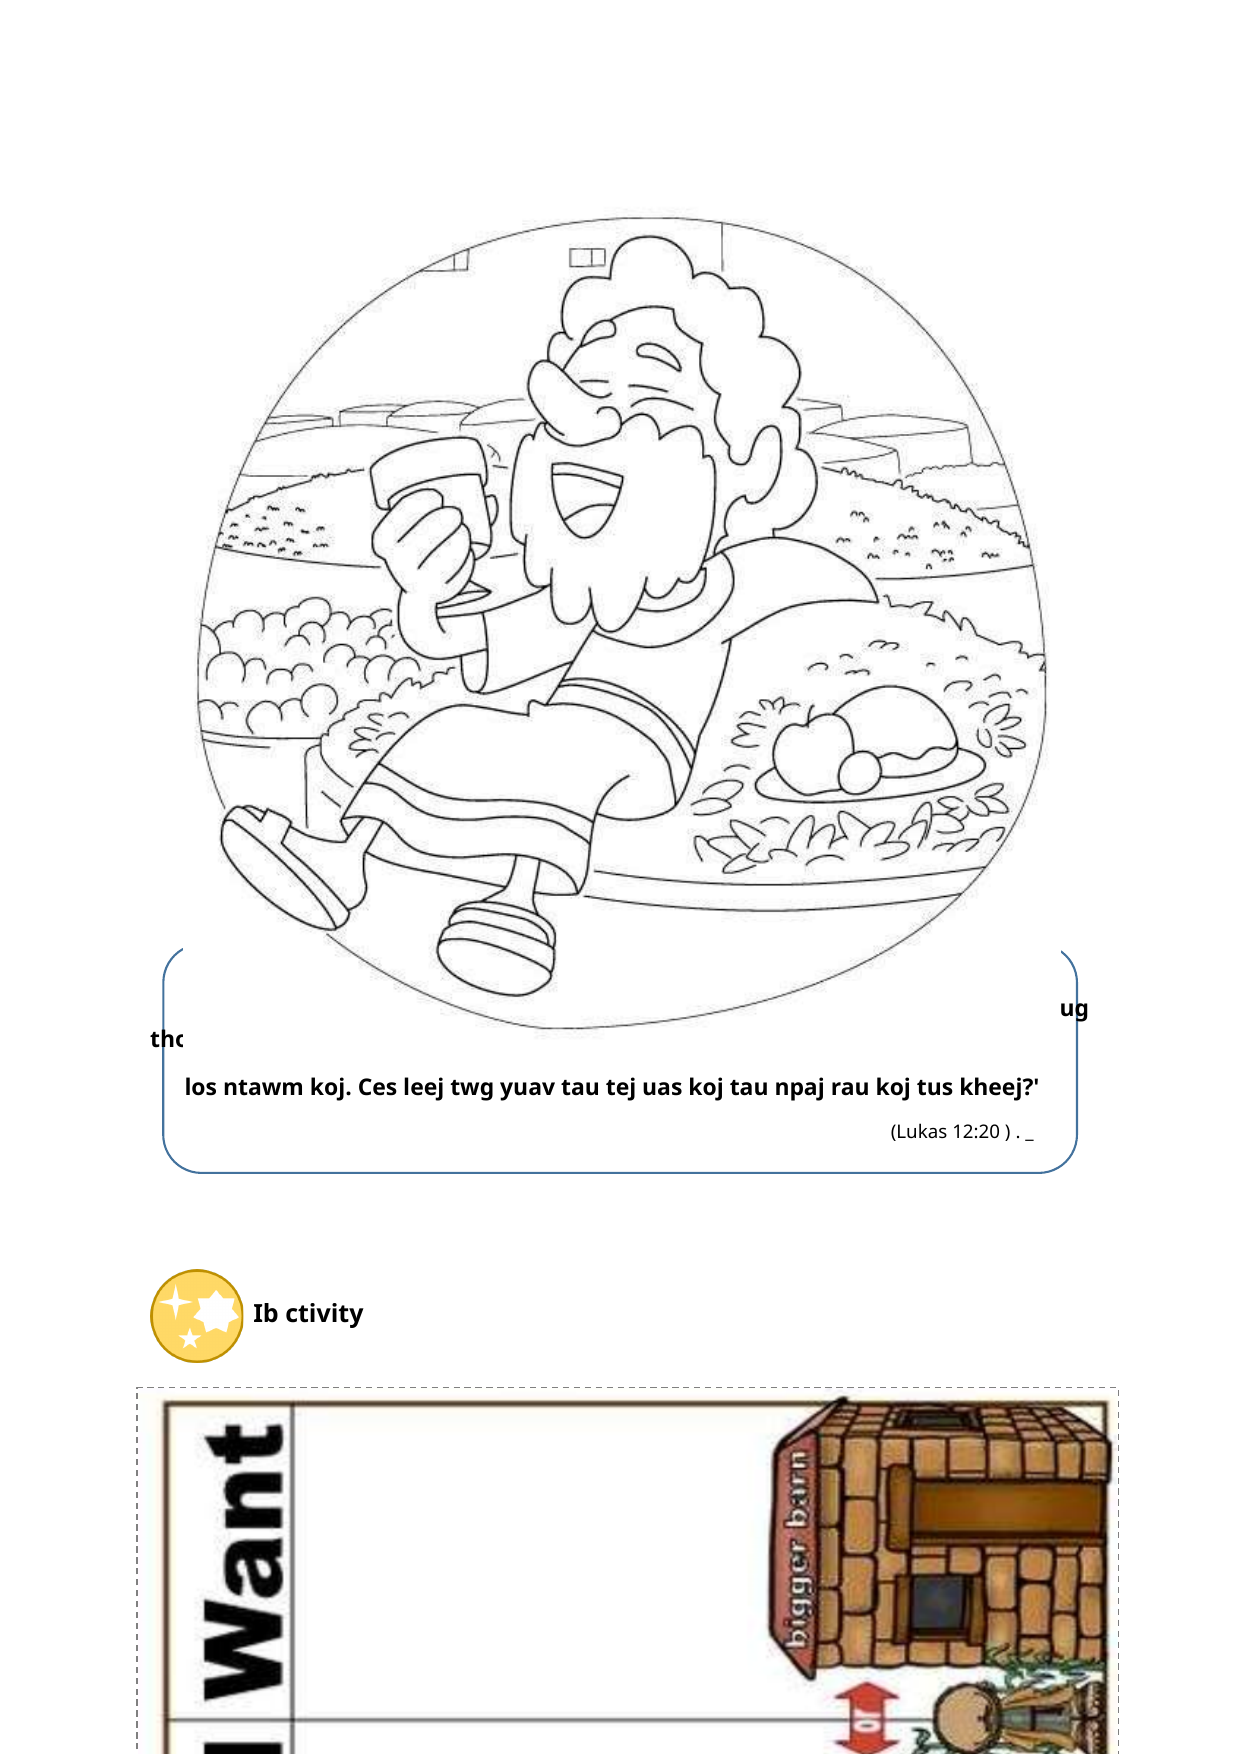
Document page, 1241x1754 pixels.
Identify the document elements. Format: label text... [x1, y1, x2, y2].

text Ib ctivity [244, 1296, 1090, 1329]
picture [183, 184, 1061, 1063]
text (Lukas 12:20 ) . _ [150, 1119, 1090, 1144]
picture [150, 1269, 244, 1363]
picture [139, 1388, 1118, 1754]
text los ntawm koj. Ces leej twg yuav tau tej uas koj tau npaj rau koj tus kheej?' [150, 1071, 1090, 1102]
